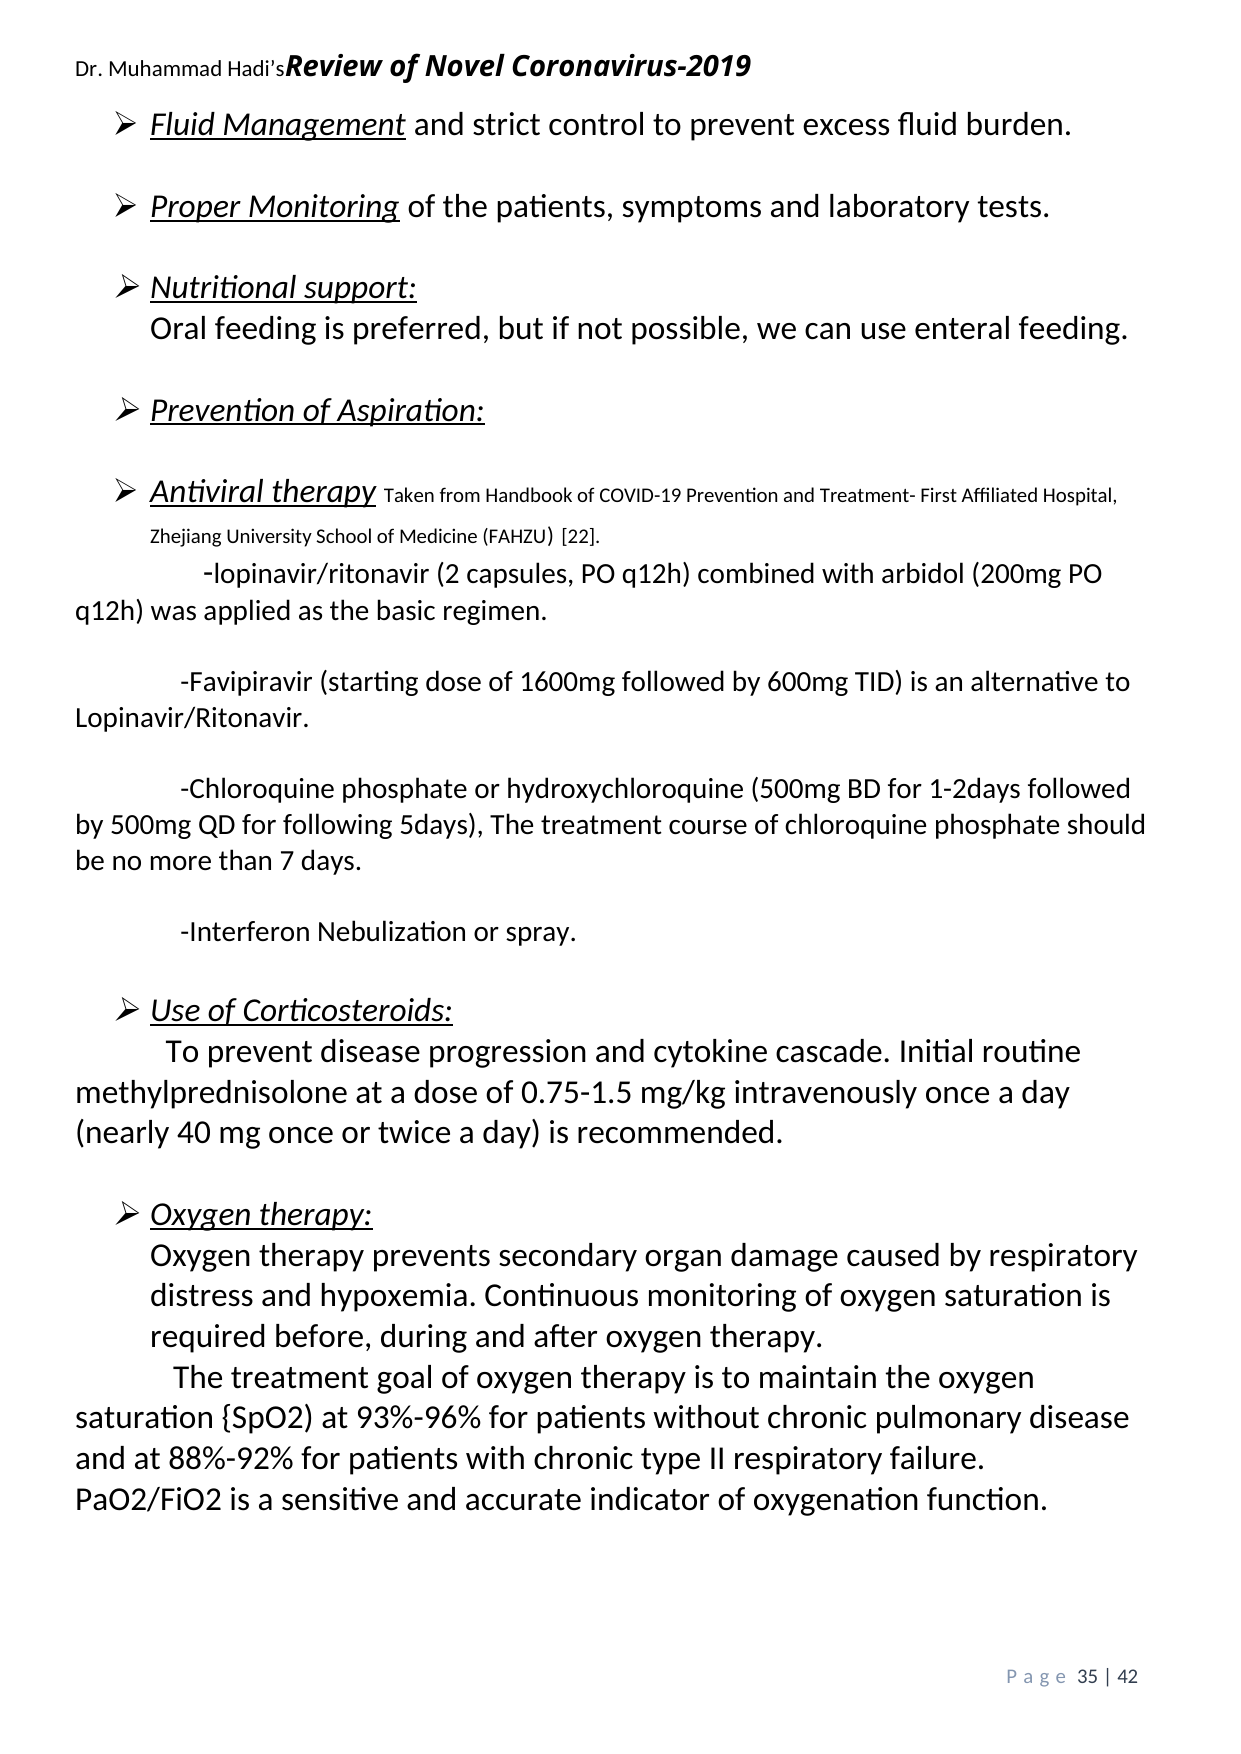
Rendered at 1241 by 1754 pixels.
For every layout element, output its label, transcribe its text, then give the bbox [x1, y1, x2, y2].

text PaO2/FiO2 is a sensitive and accurate indicator of oxygenation function. [75, 1478, 1165, 1519]
list Nutritional support: [112, 266, 1165, 307]
text -Chloroquine phosphate or hydroxychloroquine (500mg BD for 1-2days followed by 500mg QD for following 5days), The treatment course of chloroquine phosphate should be no more than 7 days. [75, 770, 1165, 877]
text -lopinavir/ritonavir (2 capsules, PO q12h) combined with arbidol (200mg PO q12h) was applied as the basic regimen. [75, 551, 1165, 628]
list Fluid Management and strict control to prevent excess fluid burden. [112, 103, 1165, 144]
list Proper Monitoring of the patients, symptoms and laboratory tests. [112, 185, 1165, 226]
list Prevention of Aspiration: [112, 388, 1165, 429]
list Antiviral therapy Taken from Handbook of COVID-19 Prevention and Treatment- First Affiliated Hospital, Zhejiang University School of Medicine (FAHZU) [22]. [112, 470, 1165, 551]
list Use of Corticosteroids: [112, 989, 1165, 1030]
list Oxygen therapy: [112, 1193, 1165, 1233]
text The treatment goal of oxygen therapy is to maintain the oxygen saturation {SpO2) at 93%-96% for patients without chronic pulmonary disease and at 88%-92% for patients with chronic type II respiratory failure. [75, 1356, 1165, 1478]
text To prevent disease progression and cytokine cascade. Initial routine methylprednisolone at a dose of 0.75-1.5 mg/kg intravenously once a day (nearly 40 mg once or twice a day) is recommended. [75, 1030, 1165, 1152]
text -Favipiravir (starting dose of 1600mg followed by 600mg TID) is an alternative to Lopinavir/Ritonavir. [75, 663, 1165, 735]
text Oral feeding is preferred, but if not possible, we can use enteral feeding. [150, 307, 1165, 348]
text -Interferon Nebulization or spray. [75, 913, 1165, 948]
text Oxygen therapy prevents secondary organ damage caused by respiratory distress and hypoxemia. Continuous monitoring of oxygen saturation is required before, during and after oxygen therapy. [150, 1233, 1165, 1356]
